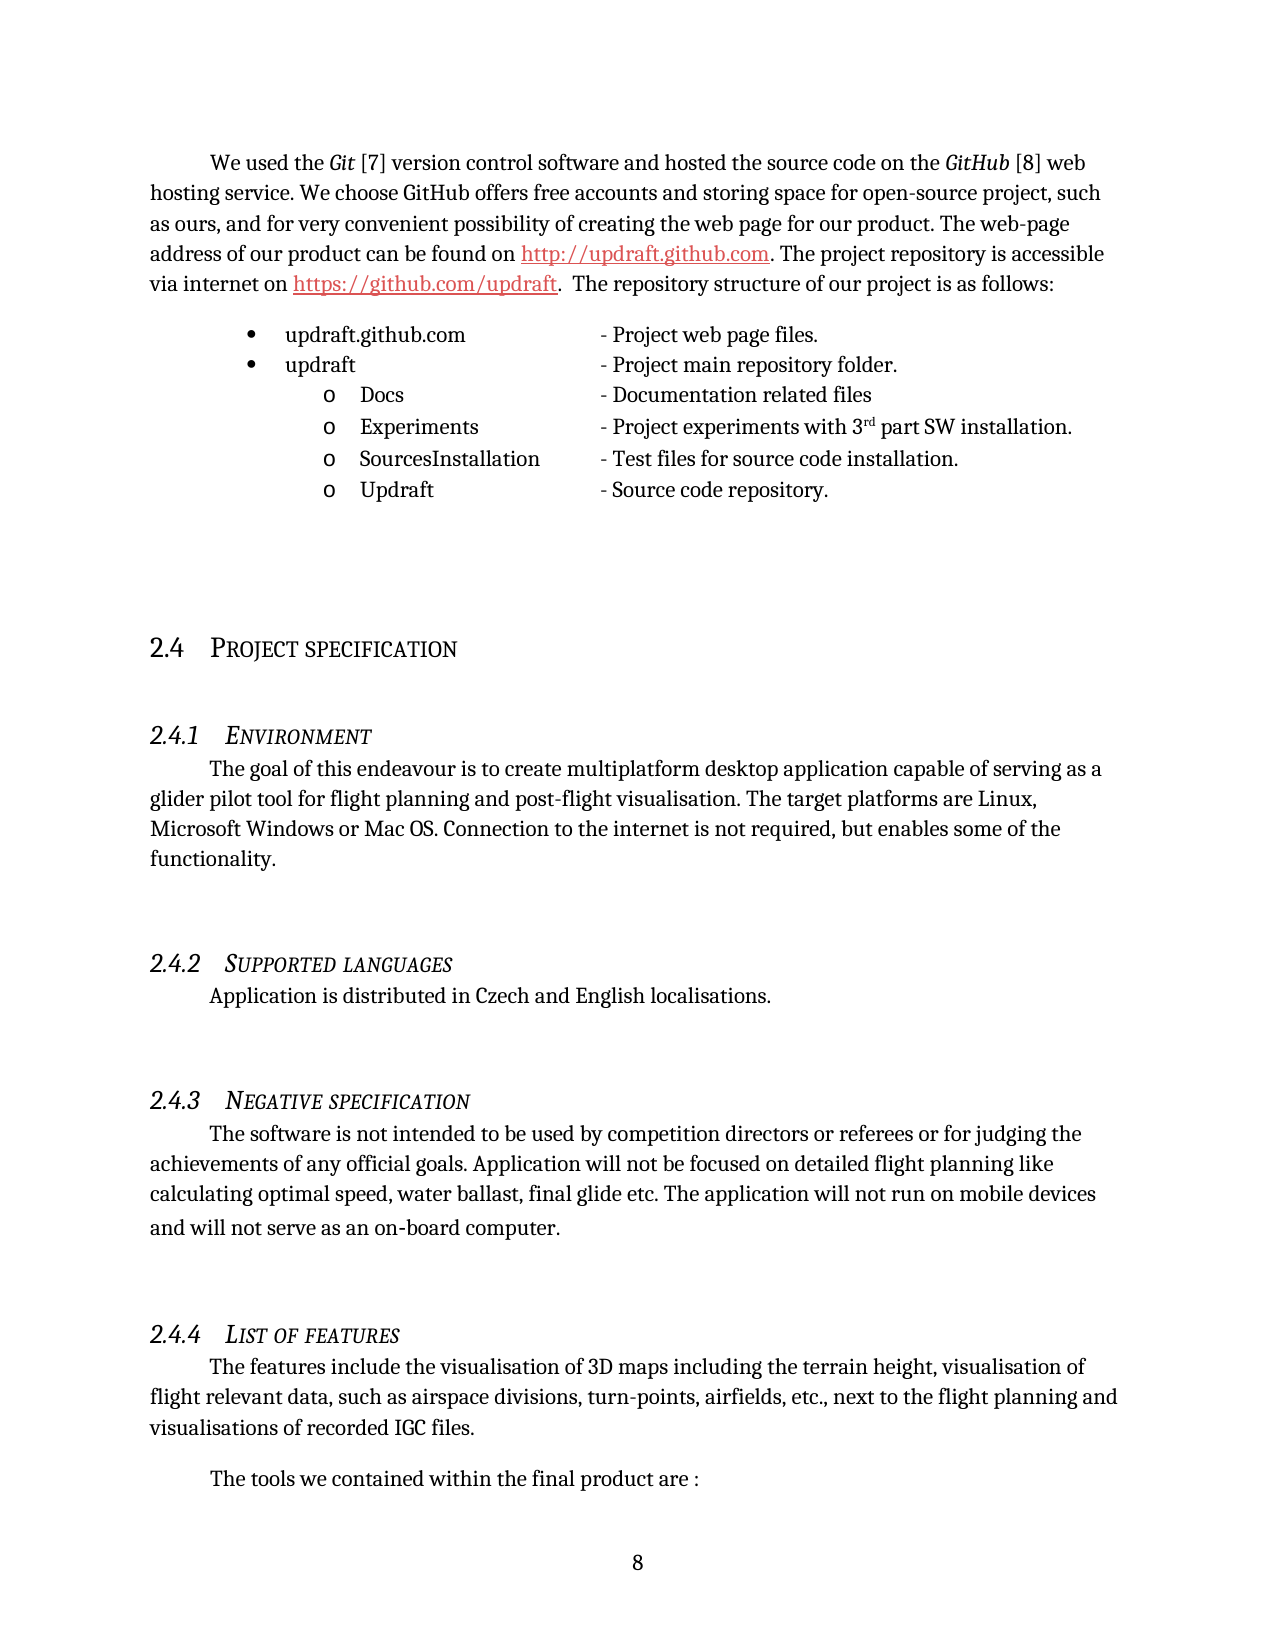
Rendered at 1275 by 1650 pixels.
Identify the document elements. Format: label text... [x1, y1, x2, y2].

list Docs - Documentation related files [322, 382, 1125, 410]
subtitle Project specification [150, 631, 1125, 665]
text We used the Git version control software and hosted the source code on the GitHub web hosting service. We choose GitHub offers free accounts and storing space for open-source project, such as ours, and for very convenient possibility of creating the web page for our product. The web-page address of our product can be found on http://updraft.github.com. The project repository is accessible via internet on https://github.com/updraft. The repository structure of our project is as follows: [150, 150, 1125, 297]
subtitle Negative specification [150, 1085, 1125, 1116]
text The features include the visualisation of 3D maps including the terrain height, visualisation of flight relevant data, such as airspace divisions, turn-points, airfields, etc., next to the flight planning and visualisations of recorded IGC files. [150, 1354, 1125, 1441]
text The software is not intended to be used by competition directors or referees or for judging the achievements of any official goals. Application will not be focused on detailed flight planning like calculating optimal speed, water ballast, final glide etc. The application will not run on mobile devices and will not serve as an on‑board computer. [150, 1120, 1125, 1242]
text The tools we contained within the final product are : [150, 1465, 1125, 1492]
list updraft - Project main repository folder. [247, 352, 1125, 378]
text Application is distributed in Czech and English localisations. [150, 983, 1125, 1009]
subtitle Supported languages [150, 948, 1125, 979]
list Experiments - Project experiments with 3rd part SW installation. [322, 414, 1125, 441]
subtitle List of features [150, 1319, 1125, 1350]
subtitle Environment [150, 720, 1125, 751]
list updraft.github.com - Project web page files. [247, 322, 1125, 348]
list Updraft - Source code repository. [322, 477, 1125, 504]
list SourcesInstallation - Test files for source code installation. [322, 445, 1125, 473]
text The goal of this endeavour is to create multiplatform desktop application capable of serving as a glider pilot tool for flight planning and post-flight visualisation. The target platforms are Linux, Microsoft Windows or Mac OS. Connection to the internet is not required, but enables some of the functionality. [150, 755, 1125, 872]
